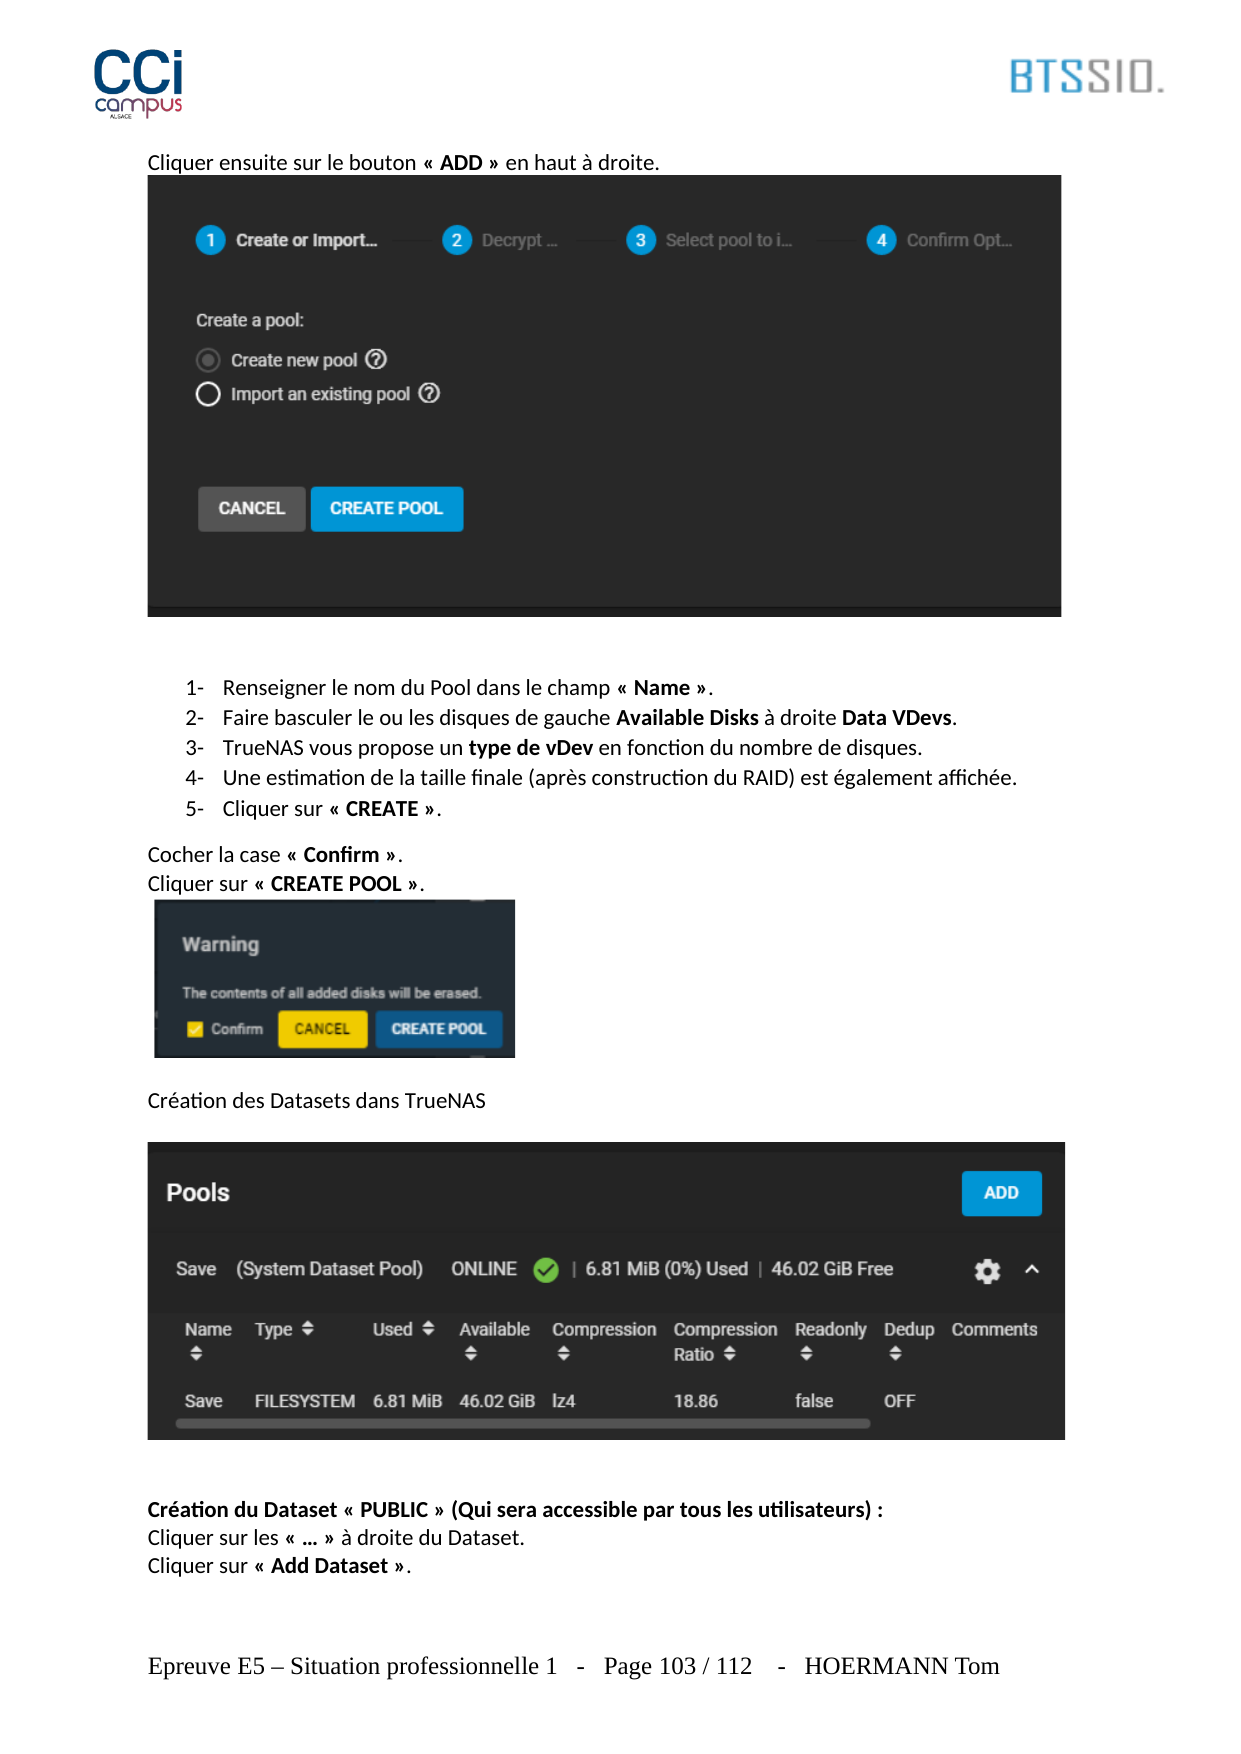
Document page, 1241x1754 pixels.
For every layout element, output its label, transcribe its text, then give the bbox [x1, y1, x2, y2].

text Cliquer sur les « … » à droite du Dataset. Cliquer sur « Add Dataset ». [148, 1523, 1093, 1579]
text Création des Datasets dans TrueNAS [148, 1086, 1093, 1114]
list Une estimation de la taille finale (après construction du RAID) est également affichée. [185, 763, 1093, 792]
text Création du Dataset « PUBLIC » (Qui sera accessible par tous les utilisateurs) : [148, 1496, 1093, 1523]
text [148, 148, 1093, 176]
picture [147, 1142, 1066, 1440]
picture [147, 896, 516, 1058]
text Cocher la case « Confirm ». Cliquer sur « CREATE POOL ». [148, 841, 1093, 897]
list Renseigner le nom du Pool dans le champ « Name ». [185, 673, 1093, 701]
picture [1004, 46, 1169, 104]
list TrueNAS vous propose un type de vDev en fonction du nombre de disques. [185, 733, 1093, 761]
list Cliquer sur « CREATE ». [185, 794, 1093, 822]
picture [147, 175, 1062, 617]
list Faire basculer le ou les disques de gauche Available Disks à droite Data VDevs. [185, 703, 1093, 731]
picture [81, 44, 194, 123]
